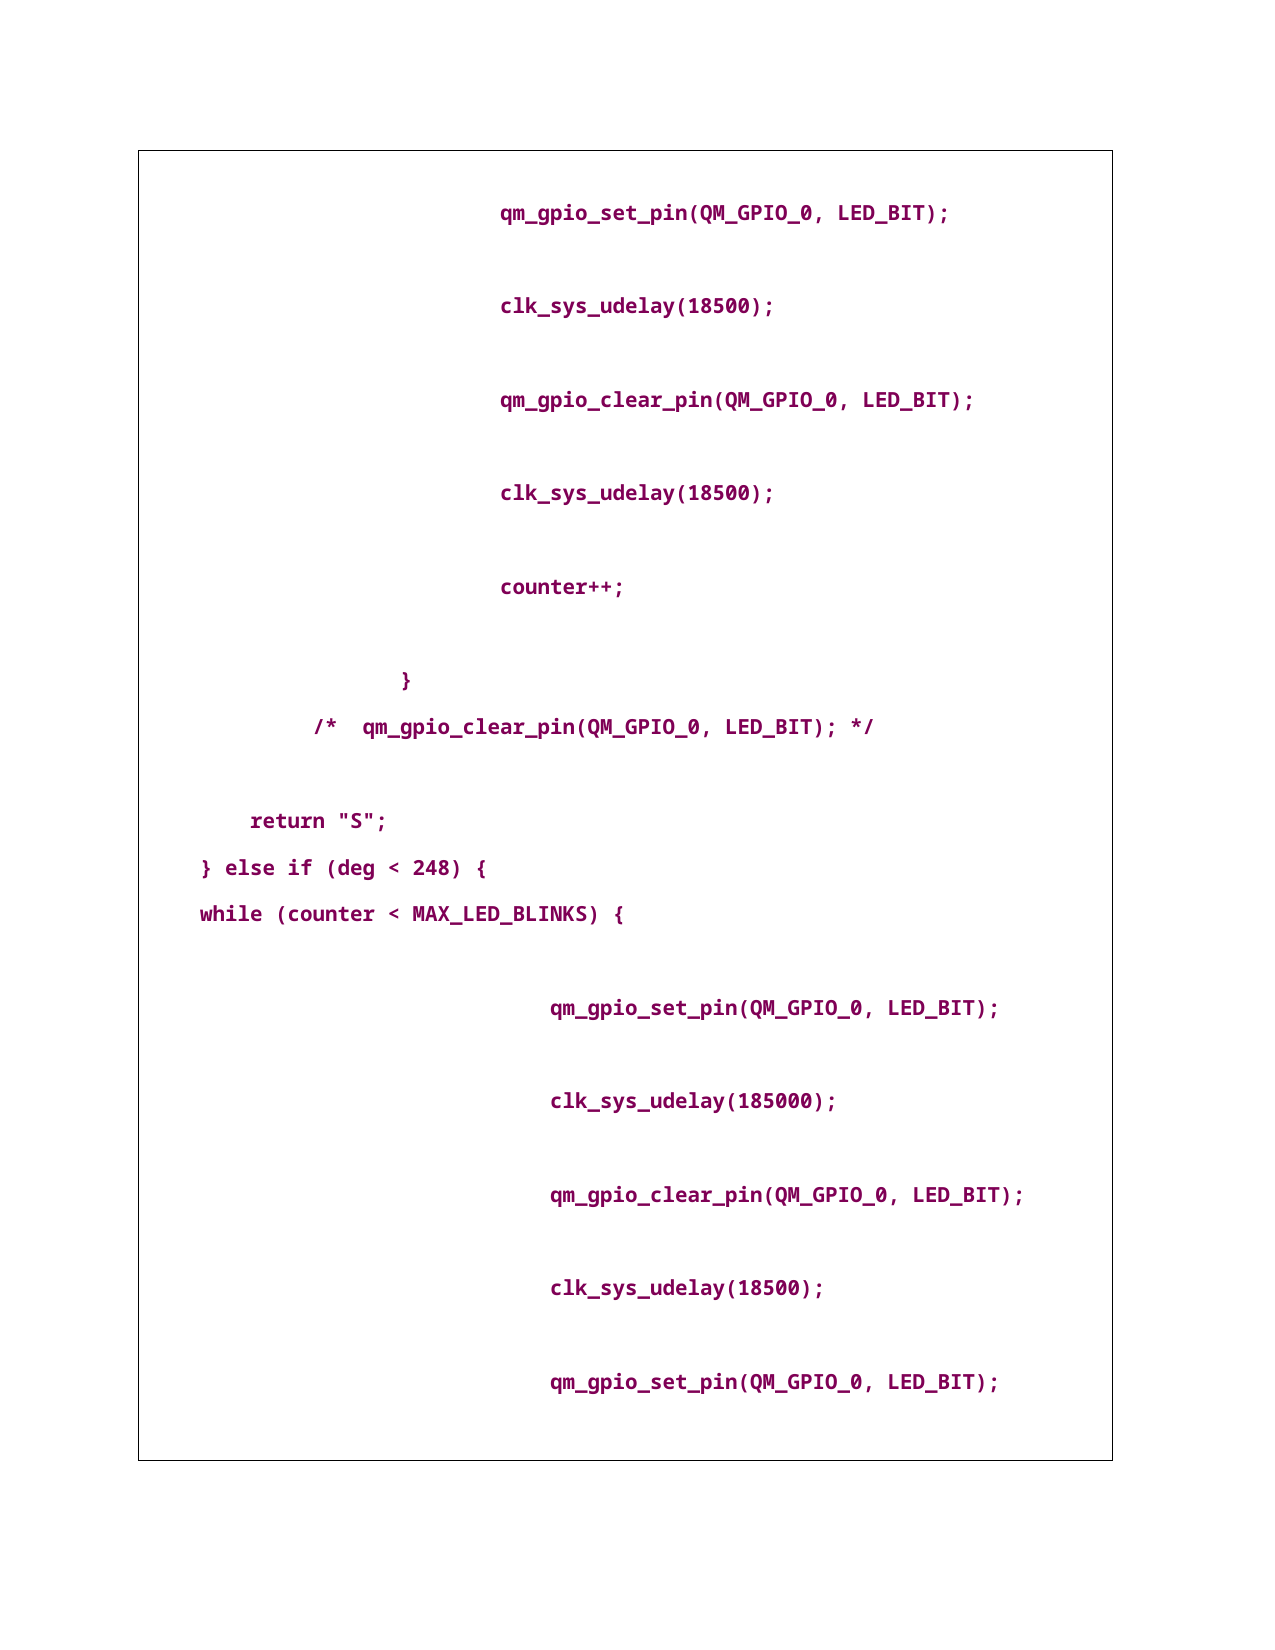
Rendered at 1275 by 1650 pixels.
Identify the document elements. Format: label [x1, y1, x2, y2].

table_header [139, 151, 1112, 1460]
